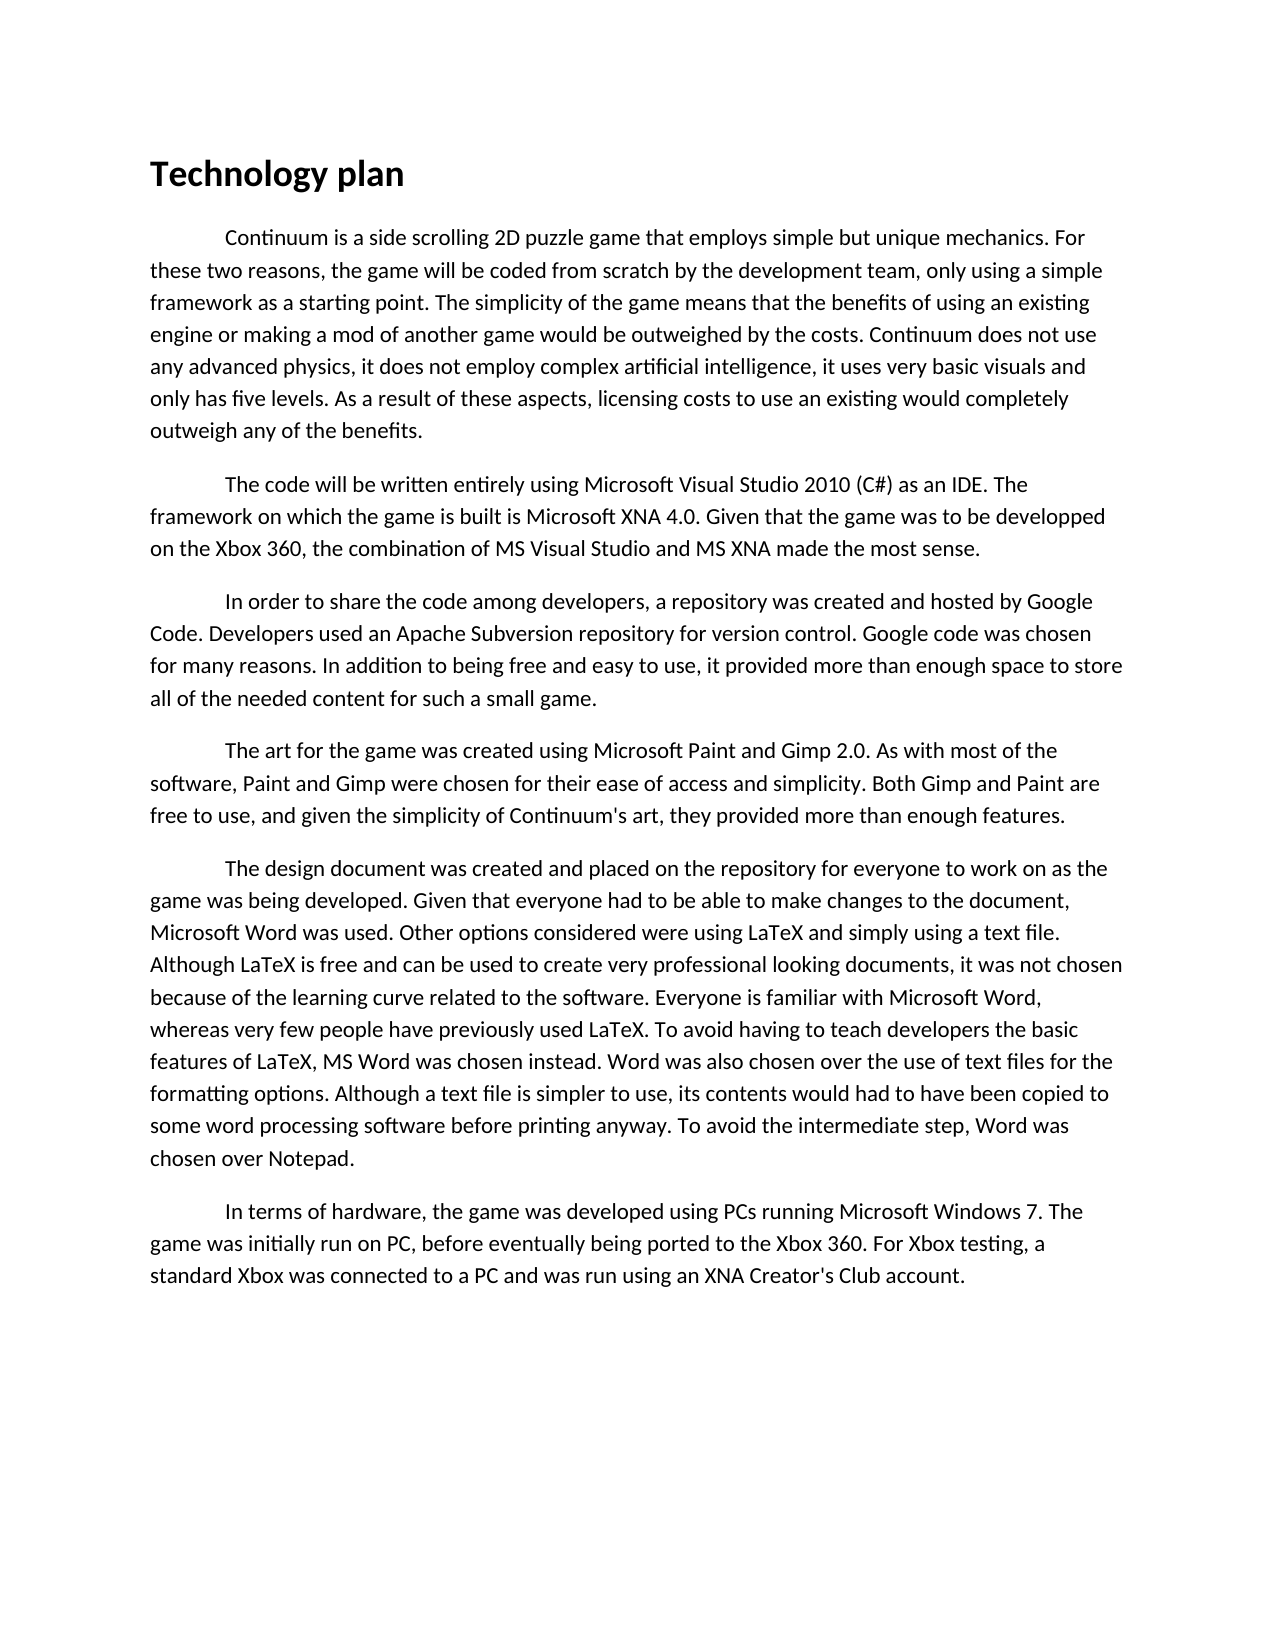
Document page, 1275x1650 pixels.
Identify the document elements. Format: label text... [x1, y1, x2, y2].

text In order to share the code among developers, a repository was created and hosted by Google Code. Developers used an Apache Subversion repository for version control. Google code was chosen for many reasons. In addition to being free and easy to use, it provided more than enough space to store all of the needed content for such a small game. [150, 587, 1125, 712]
text The design document was created and placed on the repository for everyone to work on as the game was being developed. Given that everyone had to be able to make changes to the document, Microsoft Word was used. Other options considered were using LaTeX and simply using a text file. Although LaTeX is free and can be used to create very professional looking documents, it was not chosen because of the learning curve related to the software. Everyone is familiar with Microsoft Word, whereas very few people have previously used LaTeX. To avoid having to teach developers the basic features of LaTeX, MS Word was chosen instead. Word was also chosen over the use of text files for the formatting options. Although a text file is simpler to use, its contents would had to have been copied to some word processing software before printing anyway. To avoid the intermediate step, Word was chosen over Notepad. [150, 854, 1125, 1172]
text The code will be written entirely using Microsoft Visual Studio 2010 (C#) as an IDE. The framework on which the game is built is Microsoft XNA 4.0. Given that the game was to be developped on the Xbox 360, the combination of MS Visual Studio and MS XNA made the most sense. [150, 470, 1125, 562]
text Continuum is a side scrolling 2D puzzle game that employs simple but unique mechanics. For these two reasons, the game will be coded from scratch by the development team, only using a simple framework as a starting point. The simplicity of the game means that the benefits of using an existing engine or making a mod of another game would be outweighed by the costs. Continuum does not use any advanced physics, it does not employ complex artificial intelligence, it uses very basic visuals and only has five levels. As a result of these aspects, licensing costs to use an existing would completely outweigh any of the benefits. [150, 223, 1125, 445]
text Technology plan [150, 150, 1125, 196]
text In terms of hardware, the game was developed using PCs running Microsoft Windows 7. The game was initially run on PC, before eventually being ported to the Xbox 360. For Xbox testing, a standard Xbox was connected to a PC and was run using an XNA Creator's Club account. [150, 1197, 1125, 1289]
text The art for the game was created using Microsoft Paint and Gimp 2.0. As with most of the software, Paint and Gimp were chosen for their ease of access and simplicity. Both Gimp and Paint are free to use, and given the simplicity of Continuum's art, they provided more than enough features. [150, 737, 1125, 829]
